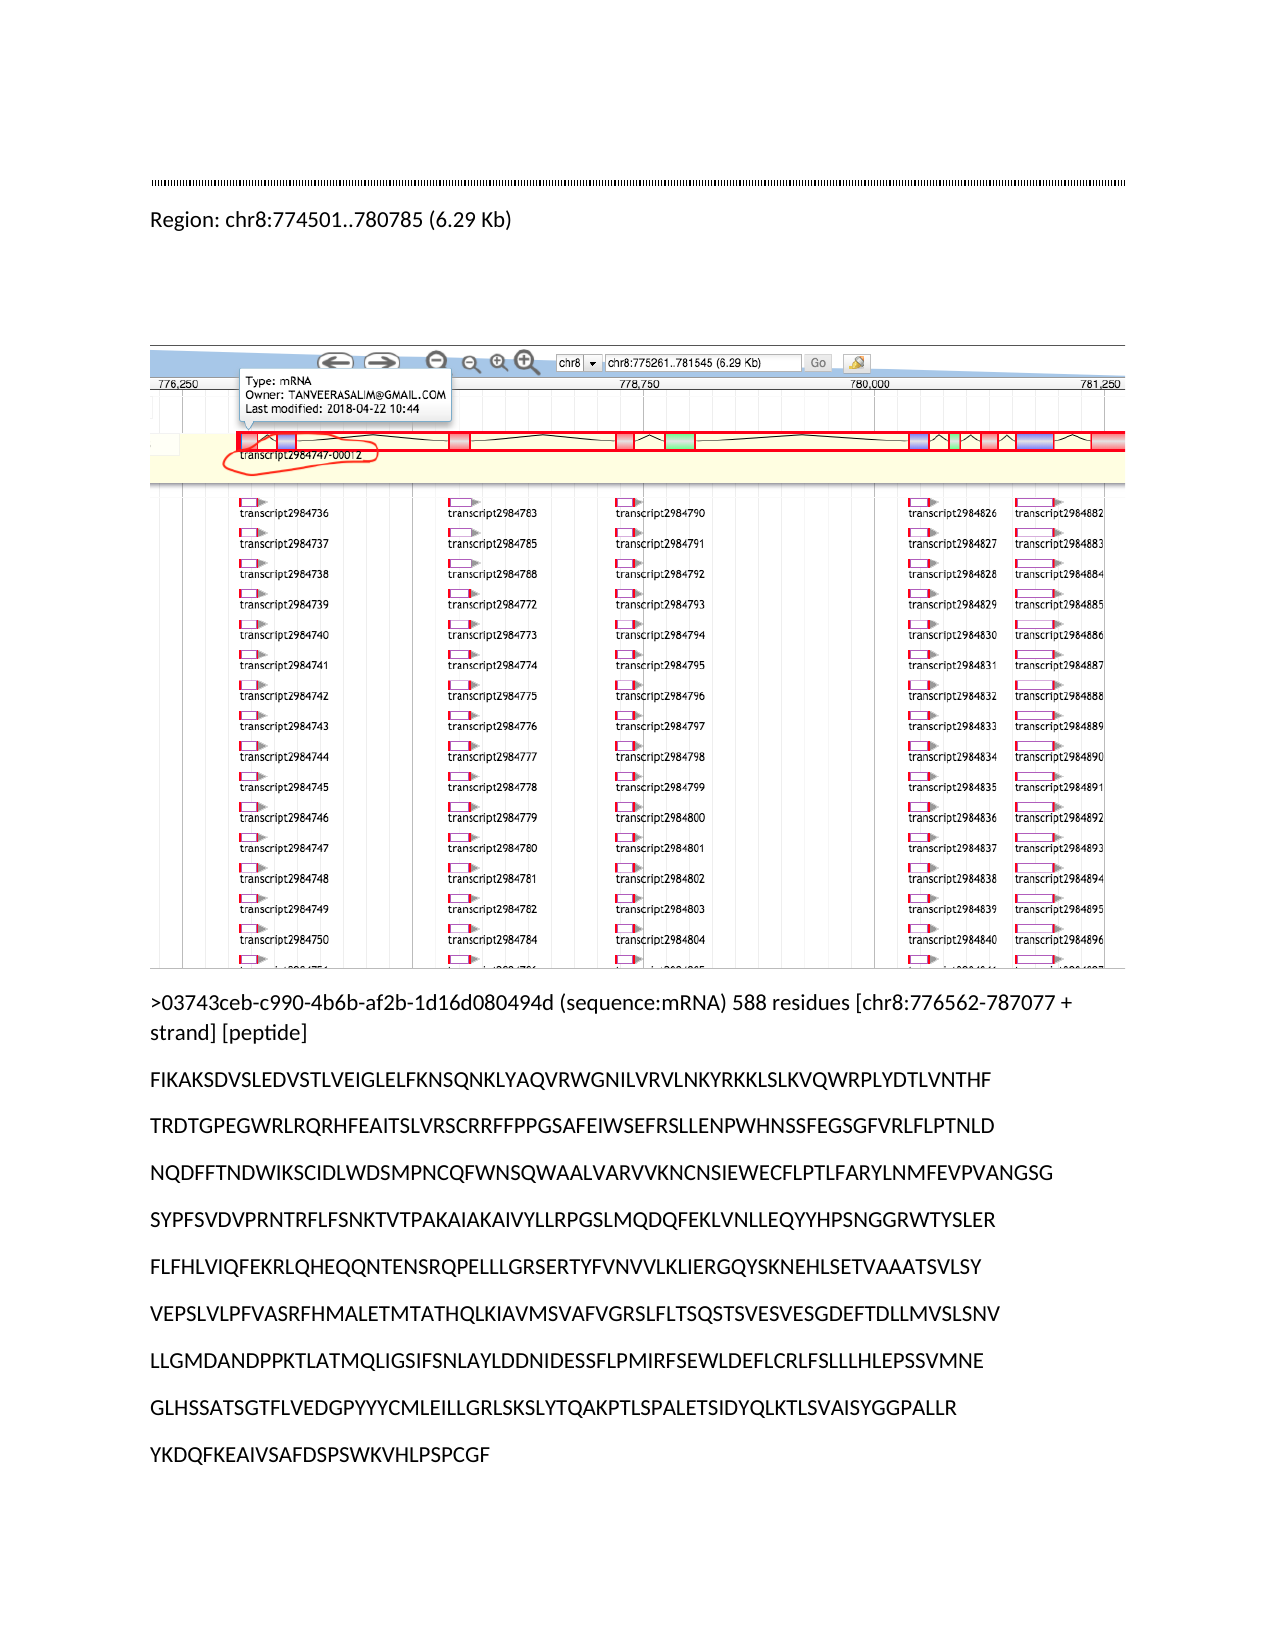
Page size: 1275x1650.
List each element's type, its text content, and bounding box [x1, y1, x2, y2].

text YKDQFKEAIVSAFDSPSWKVHLPSPCGF [150, 1440, 1125, 1468]
text LLGMDANDPPKTLATMQLIGSIFSNLAYLDDNIDESSFLPMIRFSEWLDEFLCRLFSLLLHLEPSSVMNE [150, 1346, 1125, 1374]
picture [150, 345, 1125, 969]
text FIKAKSDVSLEDVSTLVEIGLELFKNSQNKLYAQVRWGNILVRVLNKYRKKLSLKVQWRPLYDTLVNTHF [150, 1065, 1125, 1093]
text VEPSLVLPFVASRFHMALETMTATHQLKIAVMSVAFVGRSLFLTSQSTSVESVESGDEFTDLLMVSLSNV [150, 1299, 1125, 1327]
text >03743ceb-c990-4b6b-af2b-1d16d080494d (sequence:mRNA) 588 residues [chr8:776562-787077 + strand] [peptide] [150, 988, 1125, 1046]
text TRDTGPEGWRLRQRHFEAITSLVRSCRRFFPPGSAFEIWSEFRSLLENPWHNSSFEGSGFVRLFLPTNLD [150, 1112, 1125, 1139]
text SYPFSVDVPRNTRFLFSNKTVTPAKAIAKAIVYLLRPGSLMQDQFEKLVNLLEQYYHPSNGGRWTYSLER [150, 1205, 1125, 1233]
text NQDFFTNDWIKSCIDLWDSMPNCQFWNSQWAALVARVVKNCNSIEWECFLPTLFARYLNMFEVPVANGSG [150, 1158, 1125, 1186]
text GLHSSATSGTFLVEDGPYYYCMLEILLGRLSKSLYTQAKPTLSPALETSIDYQLKTLSVAISYGGPALLR [150, 1393, 1125, 1421]
text FLFHLVIQFEKRLQHEQQNTENSRQPELLLGRSERTYFVNVVLKLIERGQYSKNEHLSETVAAATSVLSY [150, 1252, 1125, 1280]
text Region: chr8:774501..780785 (6.29 Kb) [150, 205, 1125, 233]
